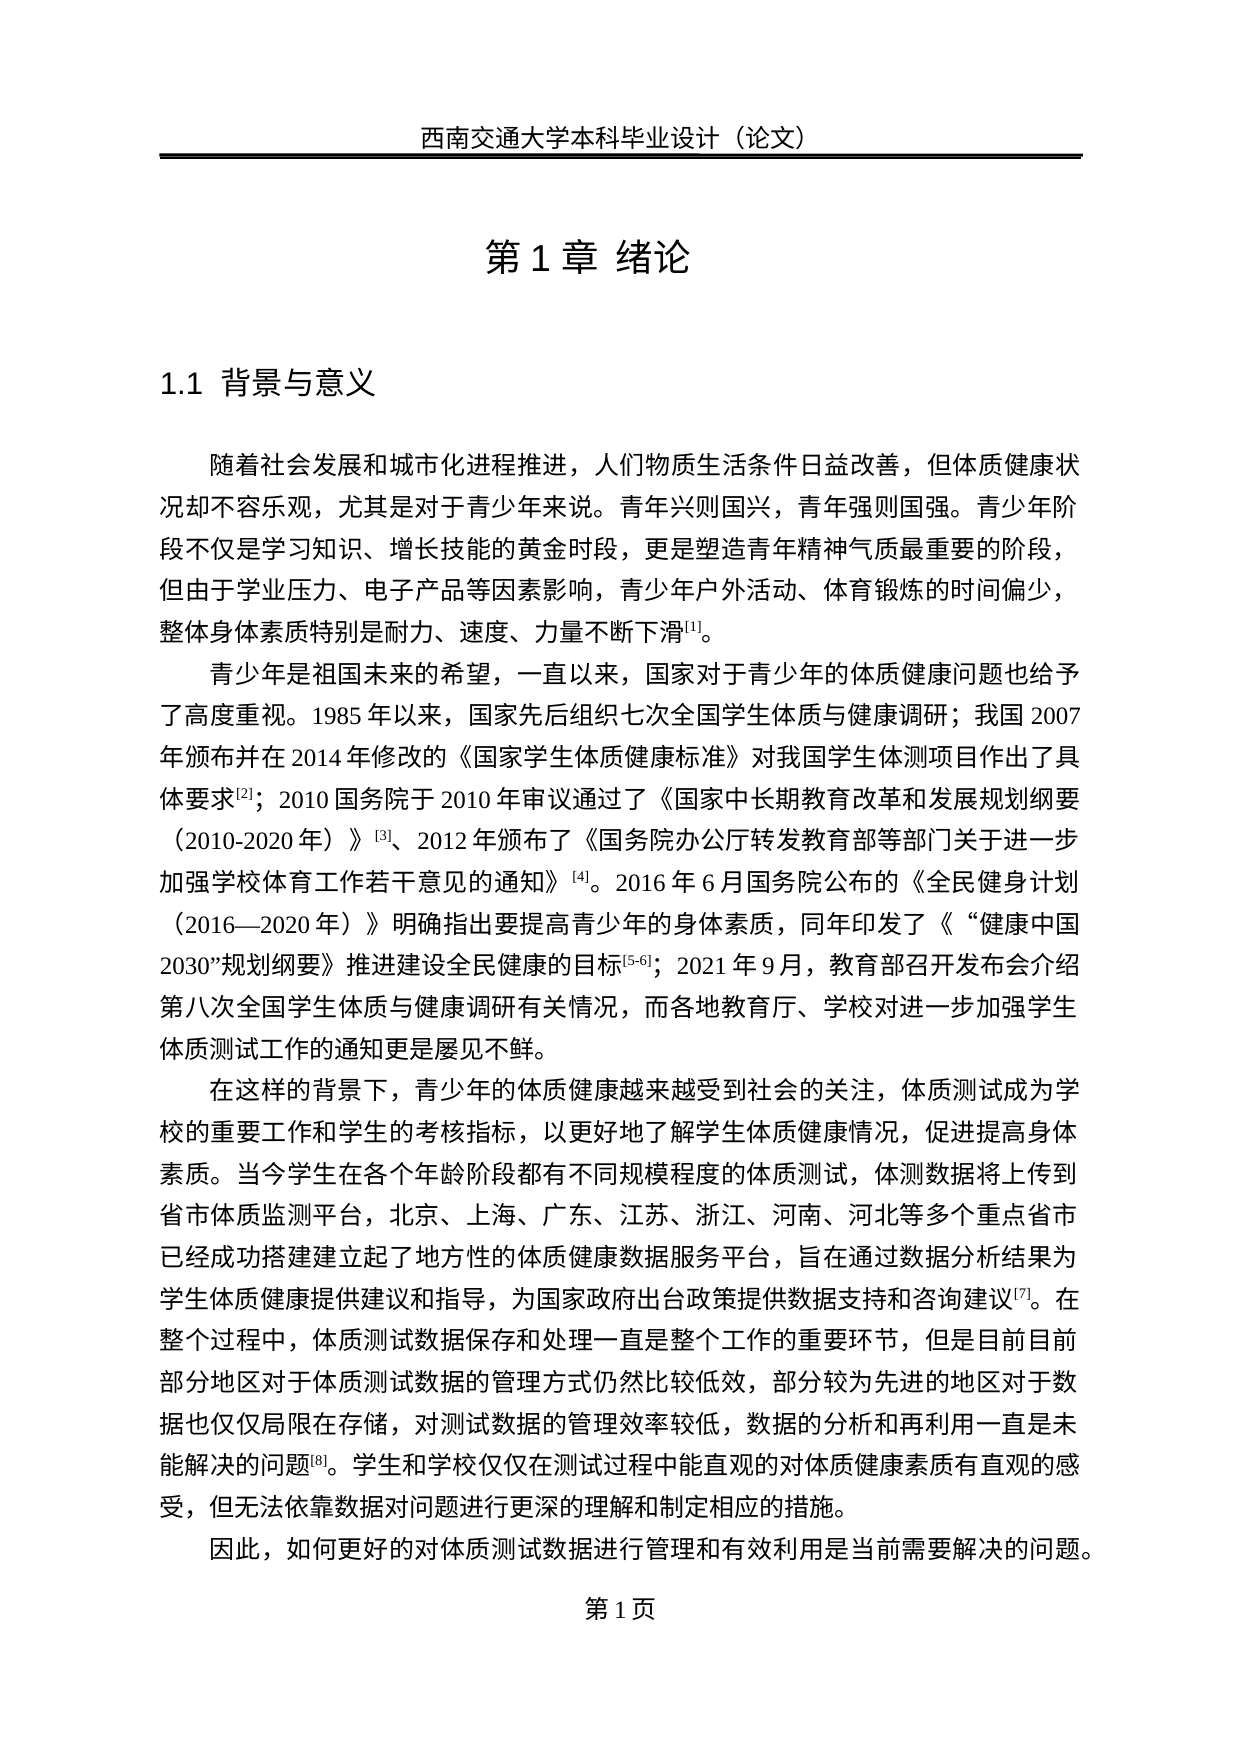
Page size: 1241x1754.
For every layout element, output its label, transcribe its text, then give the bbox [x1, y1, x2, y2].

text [159, 1526, 1081, 1568]
text 随着社会发展和城市化进程推进，人们物质生活条件日益改善，但体质健康状况却不容乐观，尤其是对于青少年来说。青年兴则国兴，青年强则国强。青少年阶段不仅是学习知识、增长技能的黄金时段，更是塑造青年精神气质最重要的阶段，但由于学业压力、电子产品等因素影响，青少年户外活动、体育锻炼的时间偏少，整体身体素质特别是耐力、速度、力量不断下滑[1]。 [159, 443, 1081, 651]
subtitle 绪论 [159, 214, 1081, 297]
text 青少年是祖国未来的希望，一直以来，国家对于青少年的体质健康问题也给予了高度重视。1985年以来，国家先后组织七次全国学生体质与健康调研；我国2007年颁布并在2014年修改的《国家学生体质健康标准》对我国学生体测项目作出了具体要求[2]；2010国务院于2010年审议通过了《国家中长期教育改革和发展规划纲要（2010-2020年）》[3]、2012年颁布了《国务院办公厅转发教育部等部门关于进一步加强学校体育工作若干意见的通知》[4]。2016年6月国务院公布的《全民健身计划（2016—2020年）》明确指出要提高青少年的身体素质，同年印发了《“健康中国2030”规划纲要》推进建设全民健康的目标[5-6]；2021年9月，教育部召开发布会介绍第八次全国学生体质与健康调研有关情况，而各地教育厅、学校对进一步加强学生体质测试工作的通知更是屡见不鲜。 [159, 651, 1081, 1068]
subtitle 背景与意义 [159, 339, 1081, 422]
text 在这样的背景下，青少年的体质健康越来越受到社会的关注，体质测试成为学校的重要工作和学生的考核指标，以更好地了解学生体质健康情况，促进提高身体素质。当今学生在各个年龄阶段都有不同规模程度的体质测试，体测数据将上传到省市体质监测平台，北京、上海、广东、江苏、浙江、河南、河北等多个重点省市已经成功搭建建立起了地方性的体质健康数据服务平台，旨在通过数据分析结果为学生体质健康提供建议和指导，为国家政府出台政策提供数据支持和咨询建议[7]。在整个过程中，体质测试数据保存和处理一直是整个工作的重要环节，但是目前目前部分地区对于体质测试数据的管理方式仍然比较低效，部分较为先进的地区对于数据也仅仅局限在存储，对测试数据的管理效率较低，数据的分析和再利用一直是未能解决的问题[8]。学生和学校仅仅在测试过程中能直观的对体质健康素质有直观的感受，但无法依靠数据对问题进行更深的理解和制定相应的措施。 [159, 1068, 1081, 1526]
